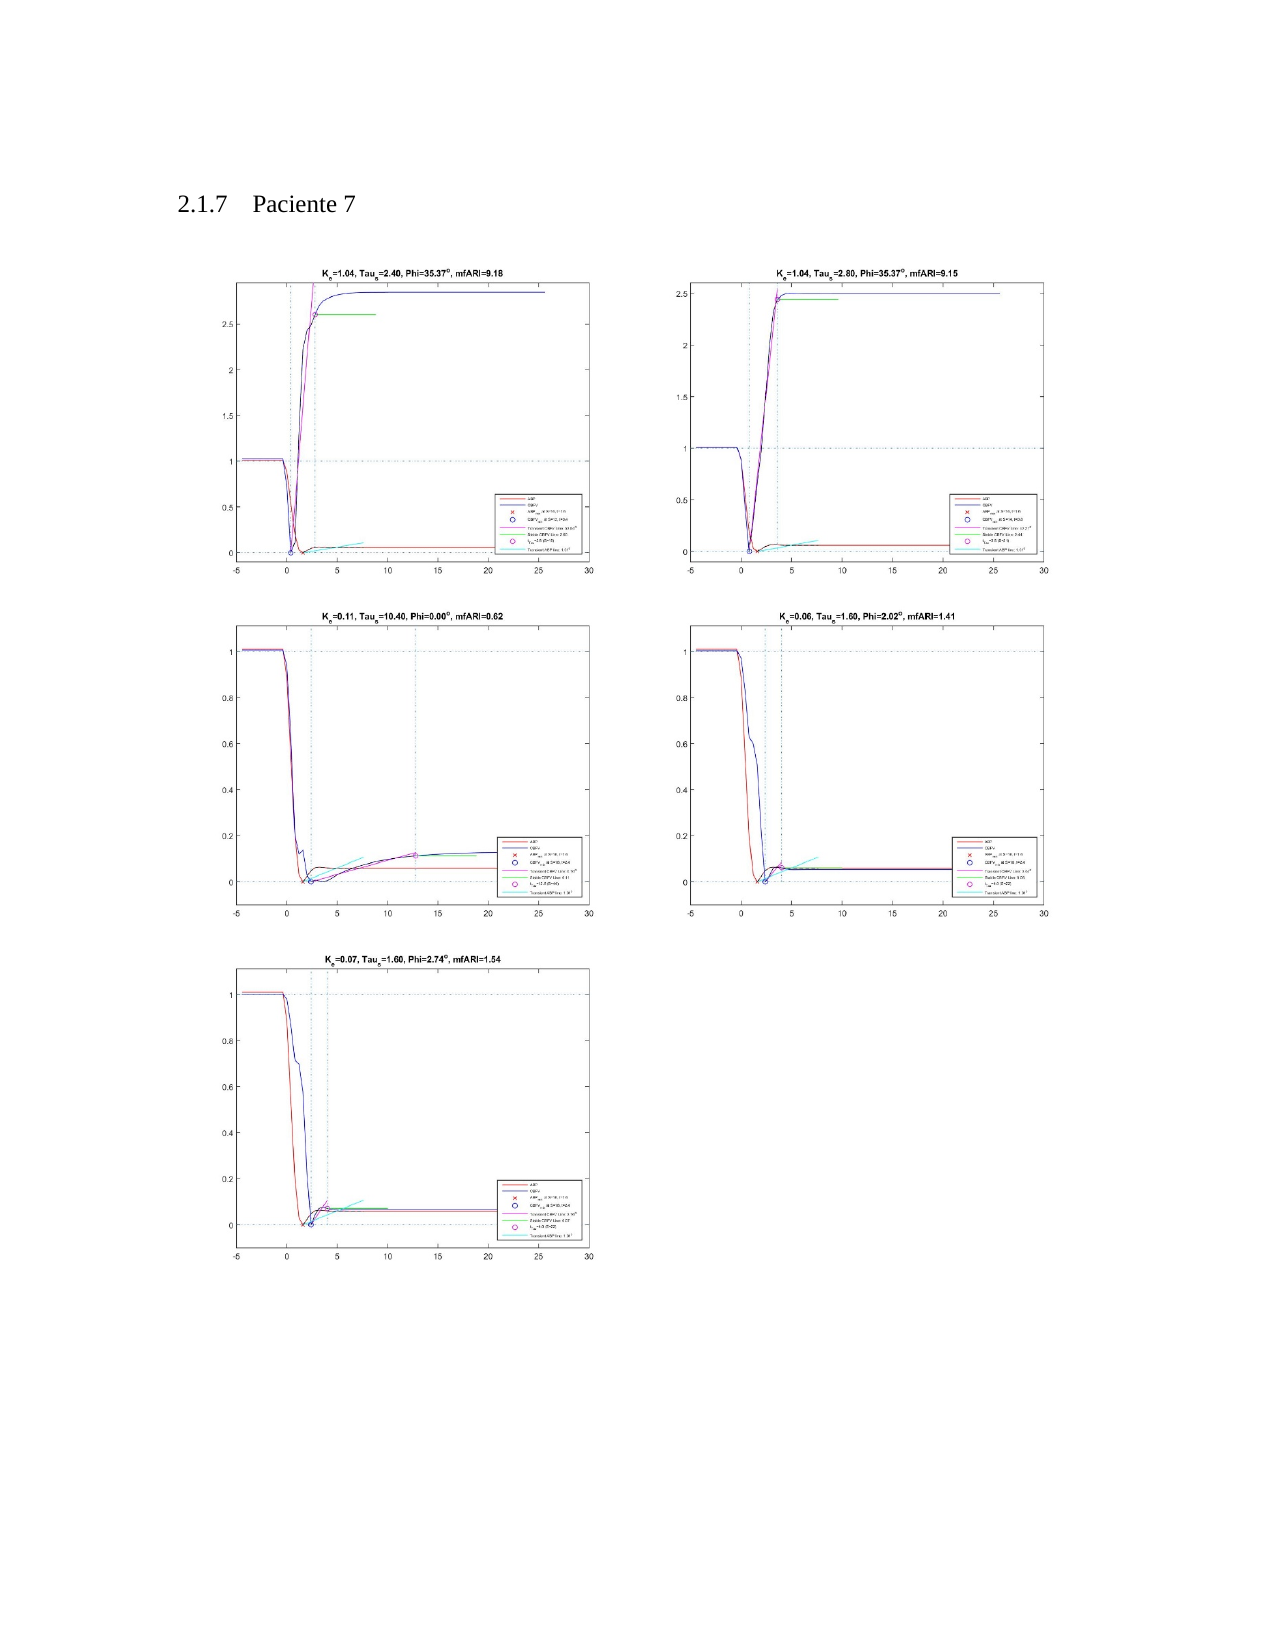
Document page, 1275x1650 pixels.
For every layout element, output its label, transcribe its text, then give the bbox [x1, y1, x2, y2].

subtitle Paciente 7 [177, 189, 1098, 218]
picture [177, 944, 632, 1285]
picture [177, 257, 1087, 599]
picture [177, 601, 1087, 942]
